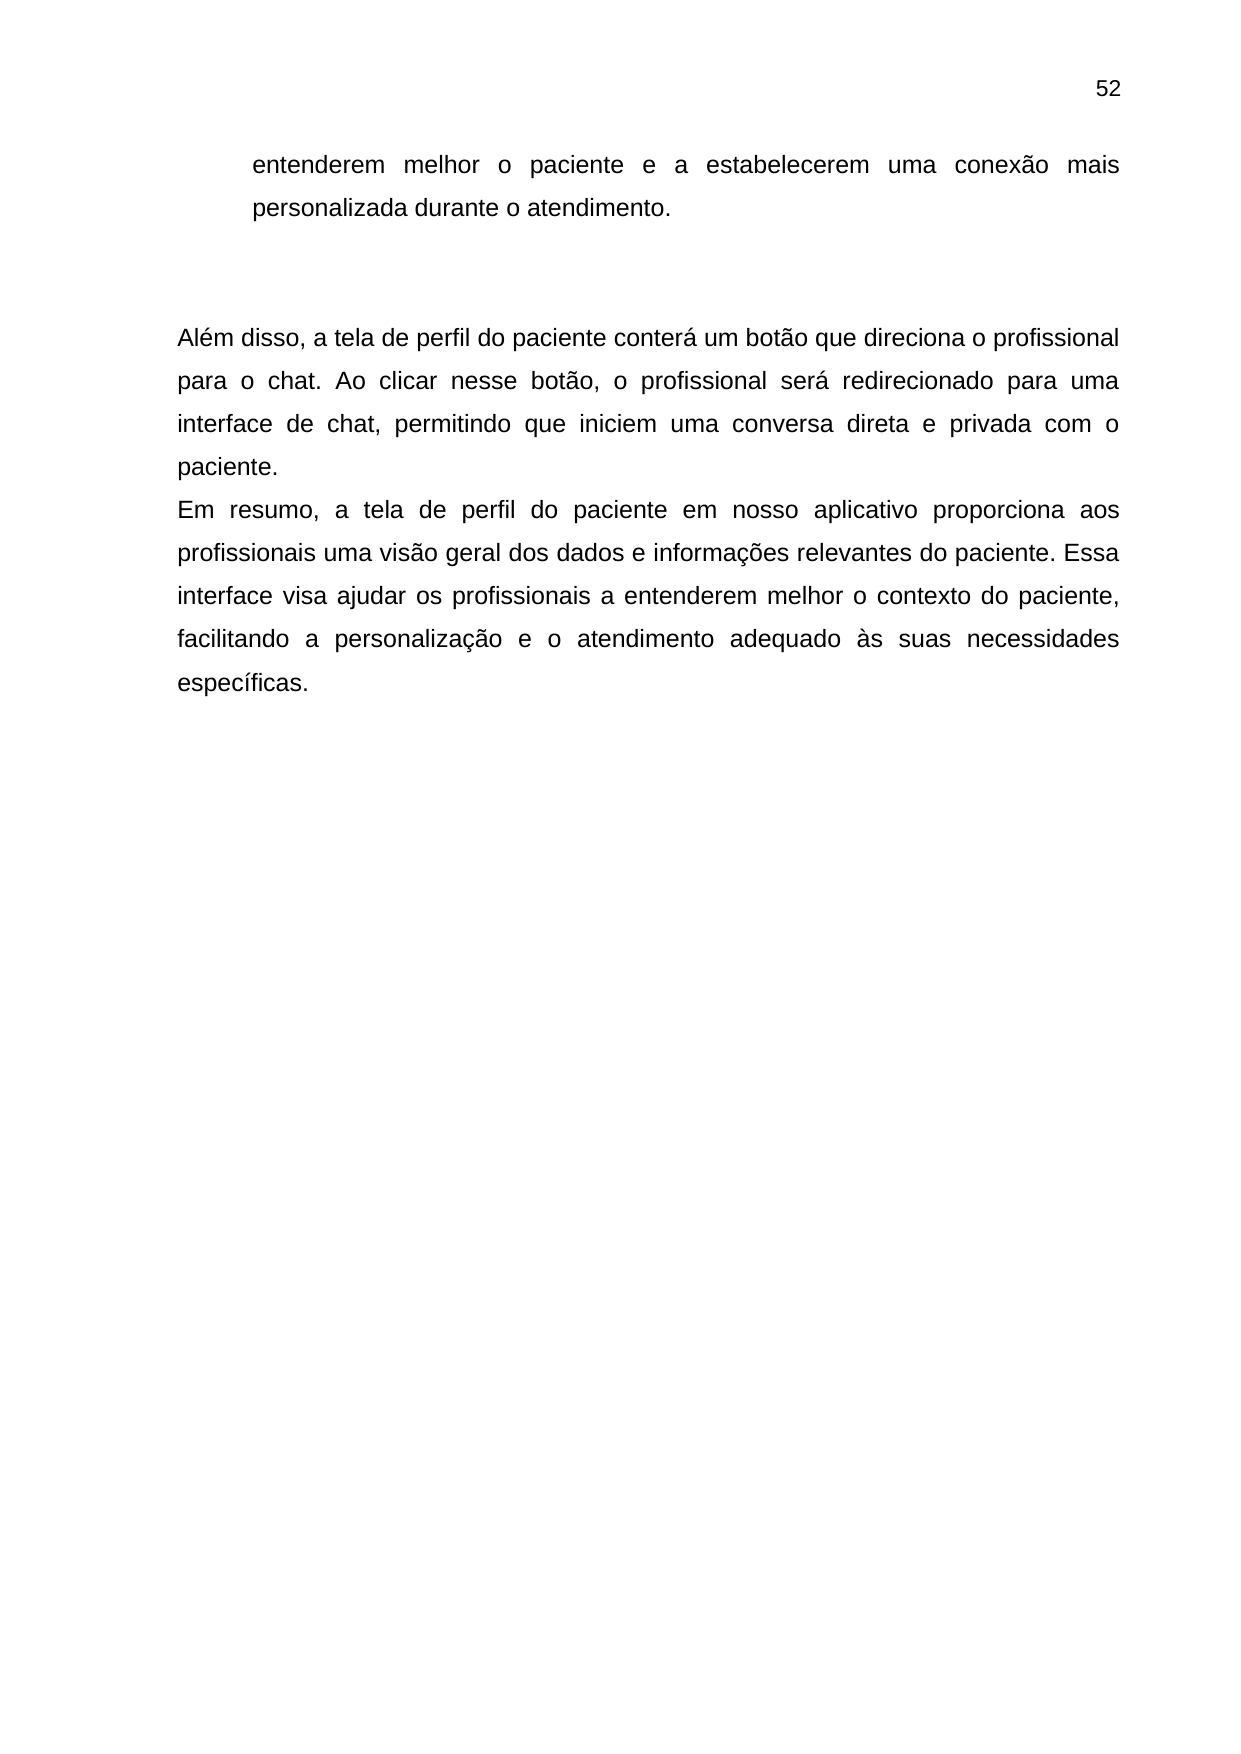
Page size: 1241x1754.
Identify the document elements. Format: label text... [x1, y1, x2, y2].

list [214, 150, 1121, 222]
text Além disso, a tela de perfil do paciente conterá um botão que direciona o profissional para o chat. Ao clicar nesse botão, o profissional será redirecionado para uma interface de chat, permitindo que iniciem uma conversa direta e privada com o paciente. [177, 322, 1121, 481]
text Em resumo, a tela de perfil do paciente em nosso aplicativo proporciona aos profissionais uma visão geral dos dados e informações relevantes do paciente. Essa interface visa ajudar os profissionais a entenderem melhor o contexto do paciente, facilitando a personalização e o atendimento adequado às suas necessidades específicas. [177, 495, 1121, 696]
